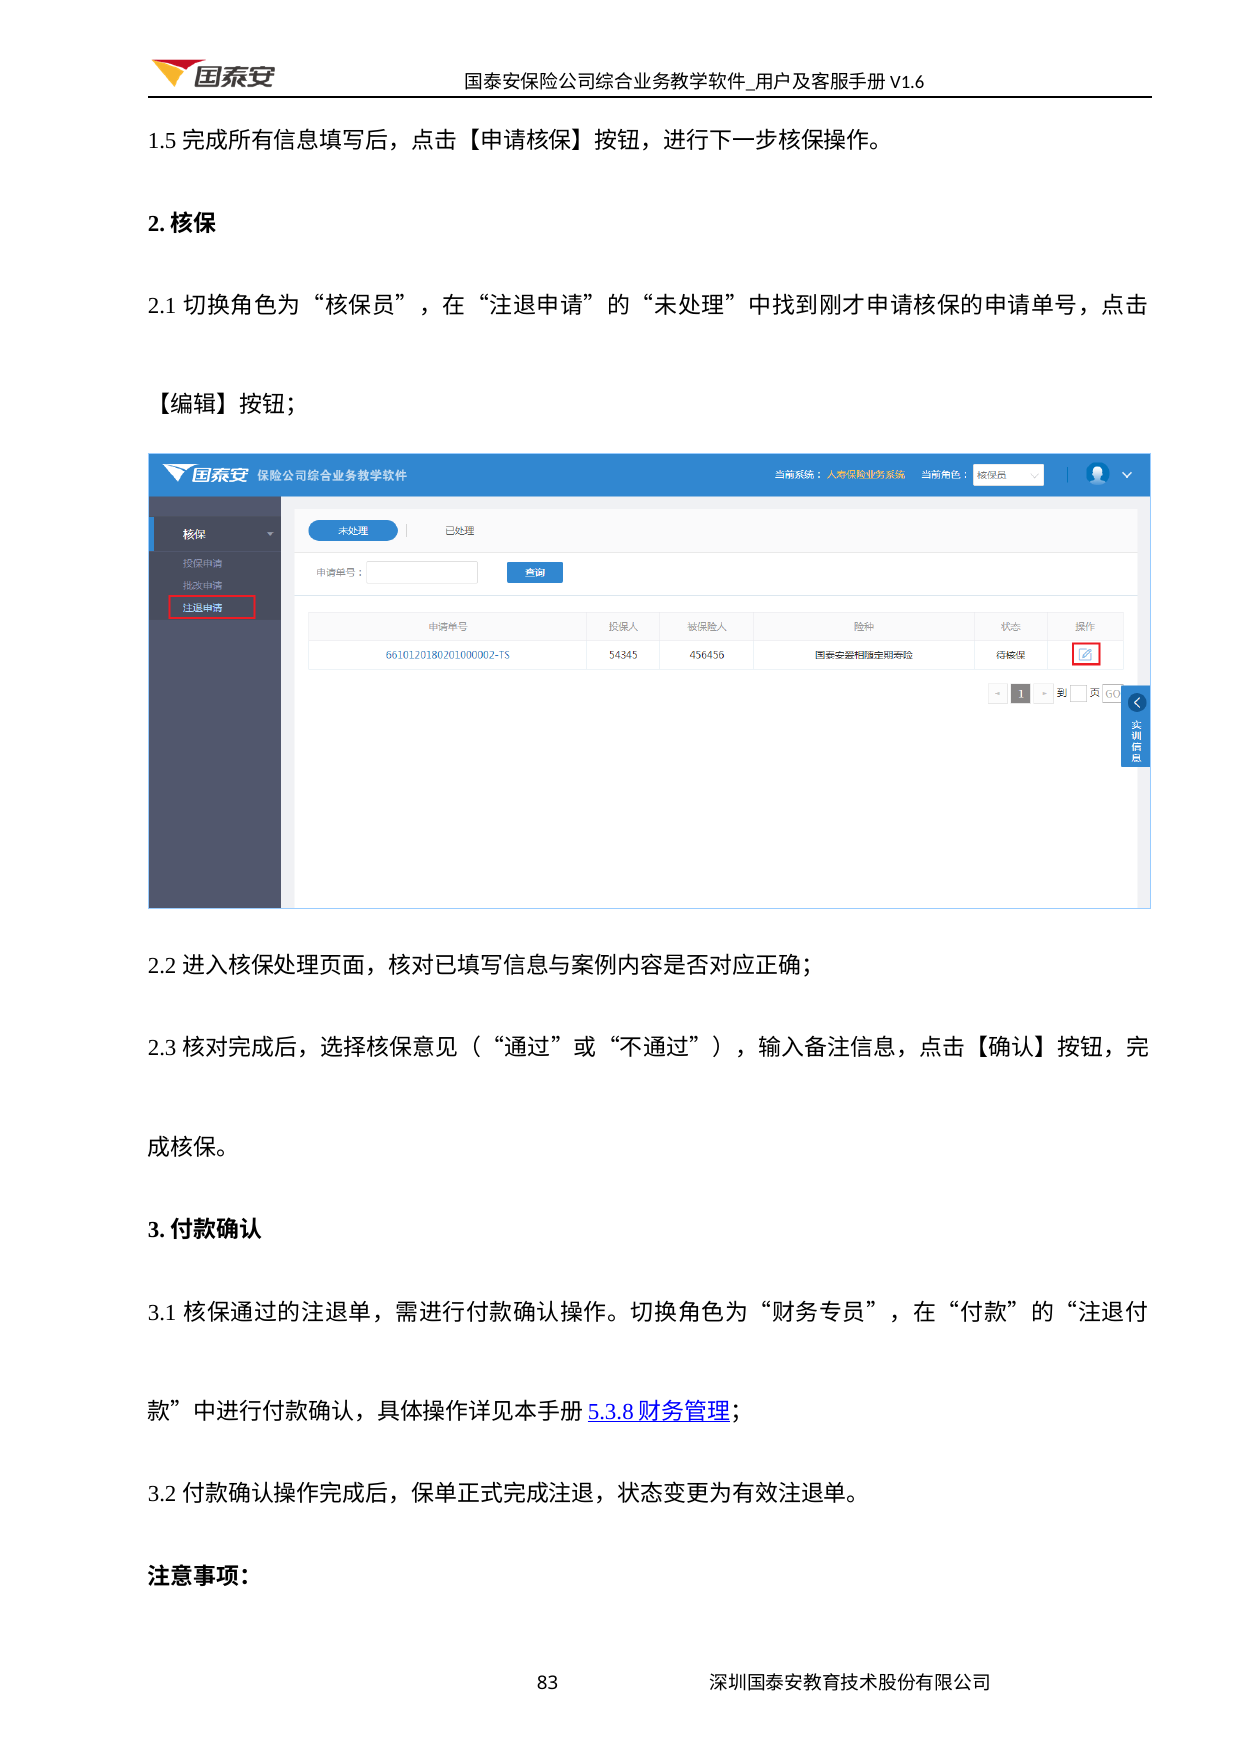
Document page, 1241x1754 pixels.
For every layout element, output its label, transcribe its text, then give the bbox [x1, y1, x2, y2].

text 2.3 核对完成后，选择核保意见（“通过”或“不通过”），输入备注信息，点击【确认】按钮，完成核保。 [148, 1013, 1152, 1178]
picture [149, 454, 1150, 908]
picture [147, 59, 278, 89]
text 注意事项： [148, 1541, 1152, 1607]
text 3.2 付款确认操作完成后，保单正式完成注退，状态变更为有效注退单。 [148, 1459, 1152, 1525]
text 2. 核保 [148, 188, 1152, 254]
text 1.5 完成所有信息填写后，点击【申请核保】按钮，进行下一步核保操作。 [148, 106, 1152, 172]
text 2.1 切换角色为“核保员”，在“注退申请”的“未处理”中找到刚才申请核保的申请单号，点击【编辑】按钮； [148, 271, 1152, 436]
text 3.1 核保通过的注退单，需进行付款确认操作。切换角色为“财务专员”，在“付款”的“注退付款”中进行付款确认，具体操作详见本手册5.3.8财务管理； [148, 1277, 1152, 1442]
text 2.2 进入核保处理页面，核对已填写信息与案例内容是否对应正确； [148, 930, 1152, 996]
text 3. 付款确认 [148, 1194, 1152, 1261]
